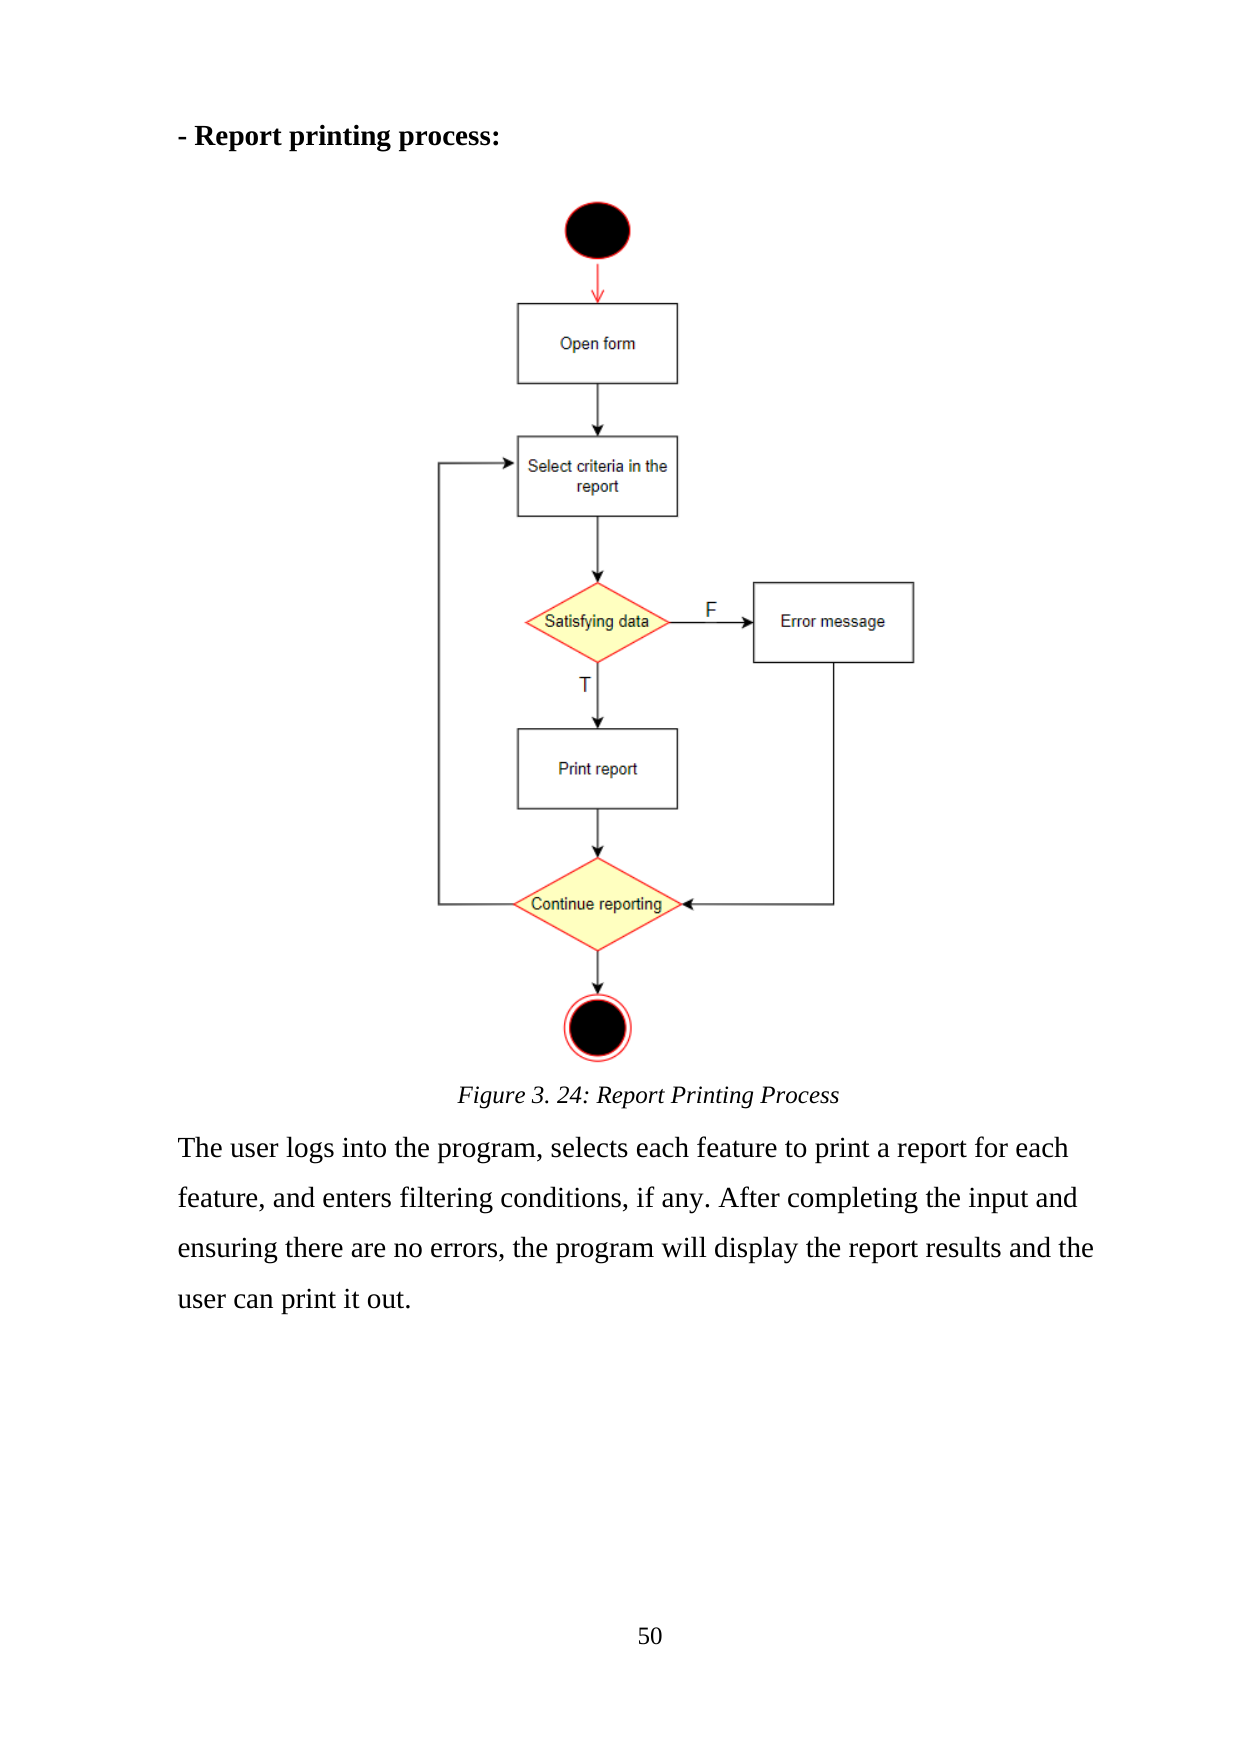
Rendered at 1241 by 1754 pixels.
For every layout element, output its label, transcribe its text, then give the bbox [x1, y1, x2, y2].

text - Report printing process: [177, 118, 1122, 152]
picture [224, 168, 1022, 1066]
text The user logs into the program, selects each feature to print a report for each feature, and enters filtering conditions, if any. After completing the input and ensuring there are no errors, the program will display the report results and the user can print it out. [177, 1130, 1122, 1314]
text Figure 3. 24: Report Printing Process [177, 1080, 1122, 1109]
